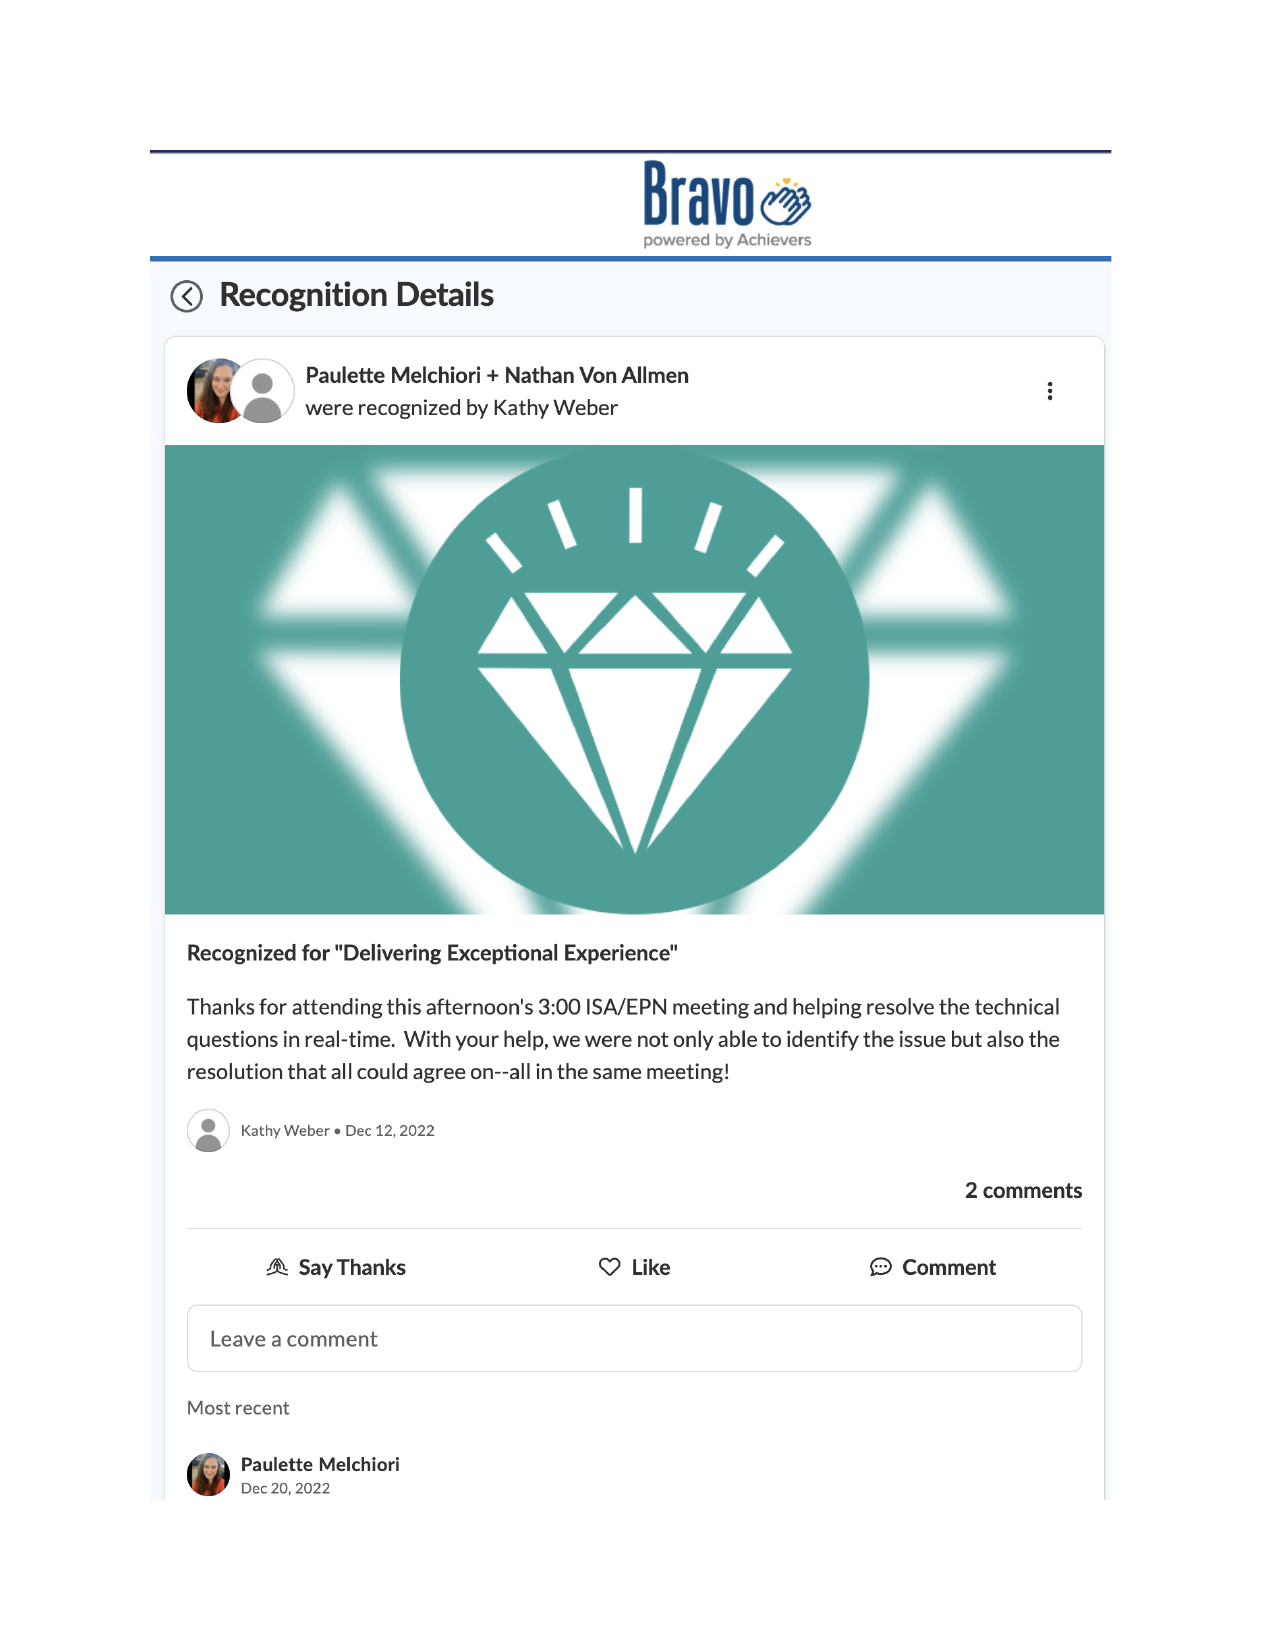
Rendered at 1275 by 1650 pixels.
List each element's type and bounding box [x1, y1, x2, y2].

picture [150, 150, 1112, 1500]
